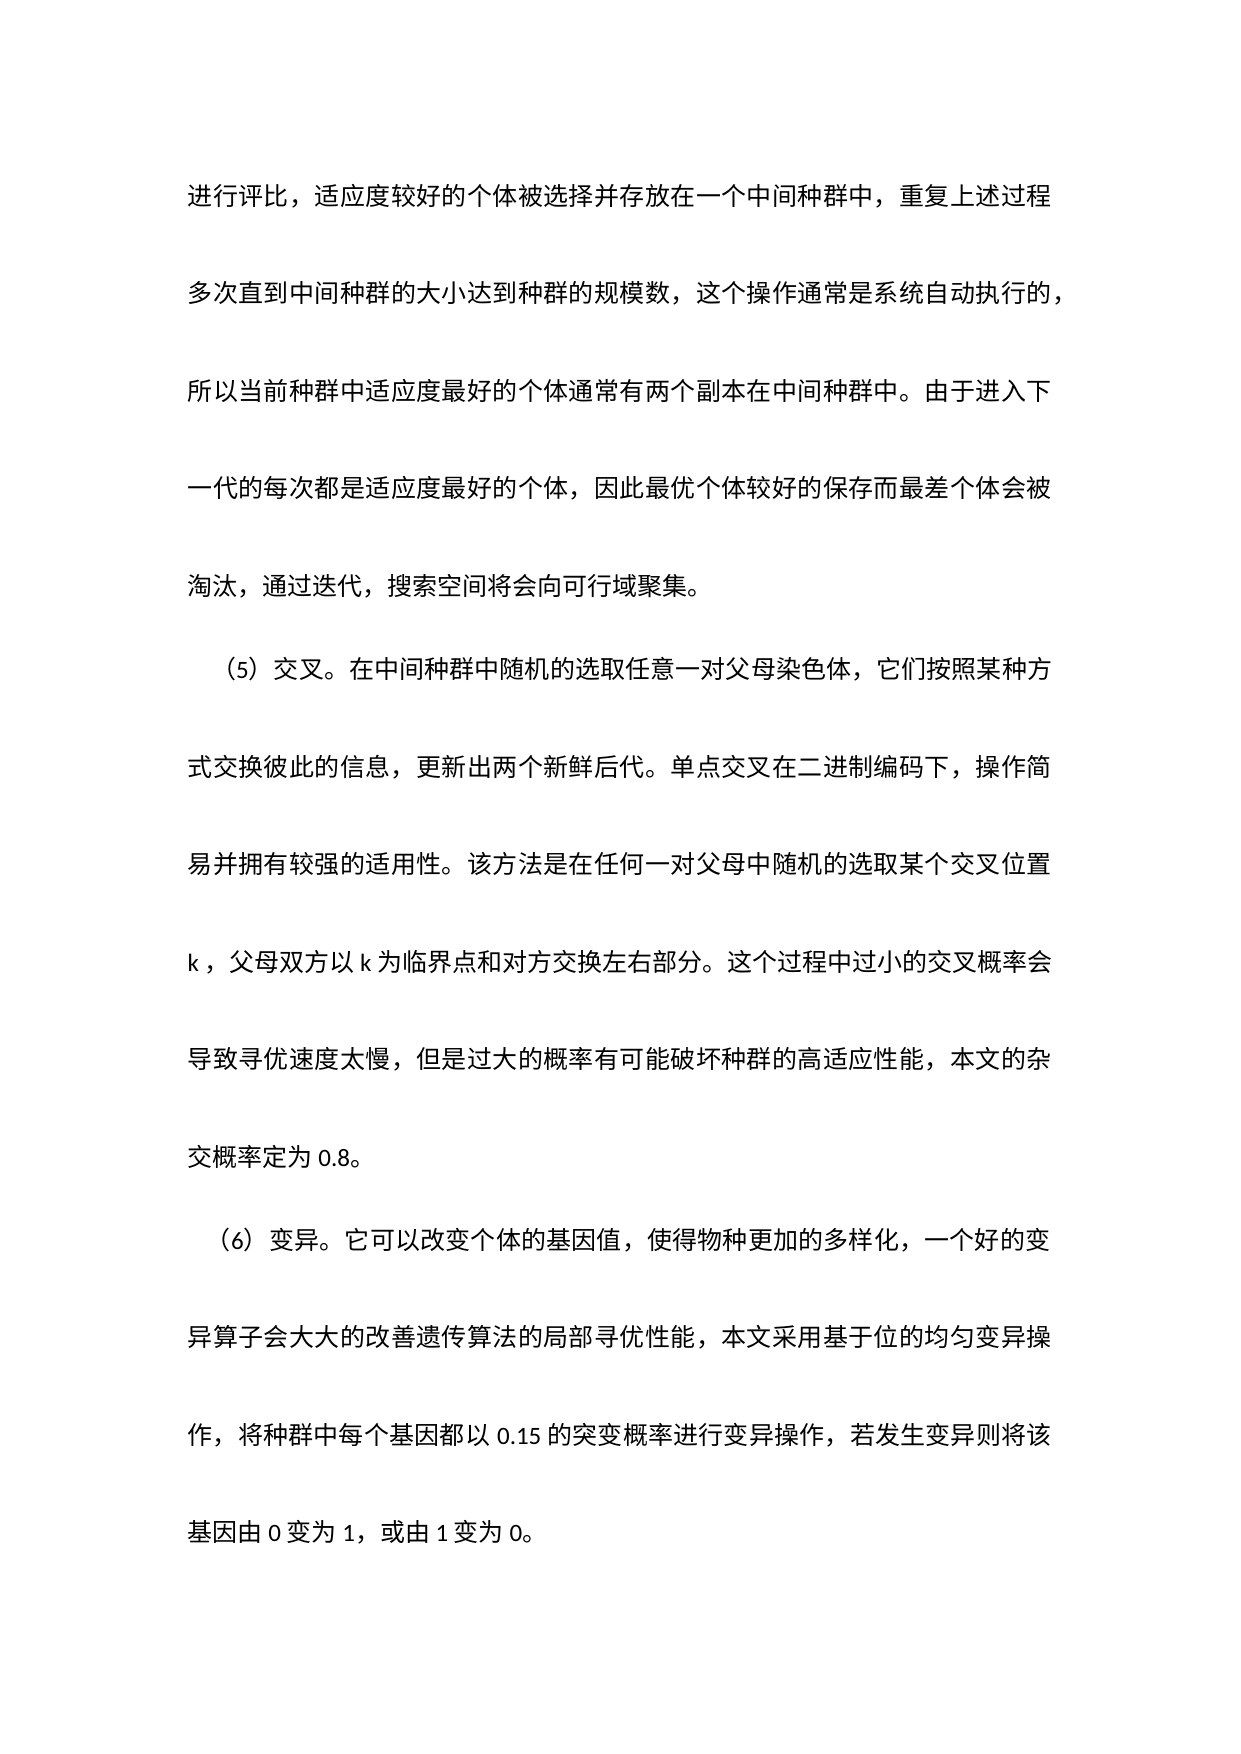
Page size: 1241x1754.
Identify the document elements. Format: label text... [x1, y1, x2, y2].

text （5）交叉。在中间种群中随机的选取任意一对父母染色体，它们按照某种方式交换彼此的信息，更新出两个新鲜后代。单点交叉在二进制编码下，操作简易并拥有较强的适用性。该方法是在任何一对父母中随机的选取某个交叉位置k ，父母双方以k 为临界点和对方交换左右部分。这个过程中过小的交叉概率会导致寻优速度太慢，但是过大的概率有可能破坏种群的高适应性能，本文的杂交概率定为 0.8。 [187, 635, 1053, 1188]
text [187, 162, 1053, 617]
text （6）变异。它可以改变个体的基因值，使得物种更加的多样化，一个好的变异算子会大大的改善遗传算法的局部寻优性能，本文采用基于位的均匀变异操作，将种群中每个基因都以 0.15 的突变概率进行变异操作，若发生变异则将该基因由 0 变为 1，或由 1 变为 0。 [187, 1206, 1053, 1563]
